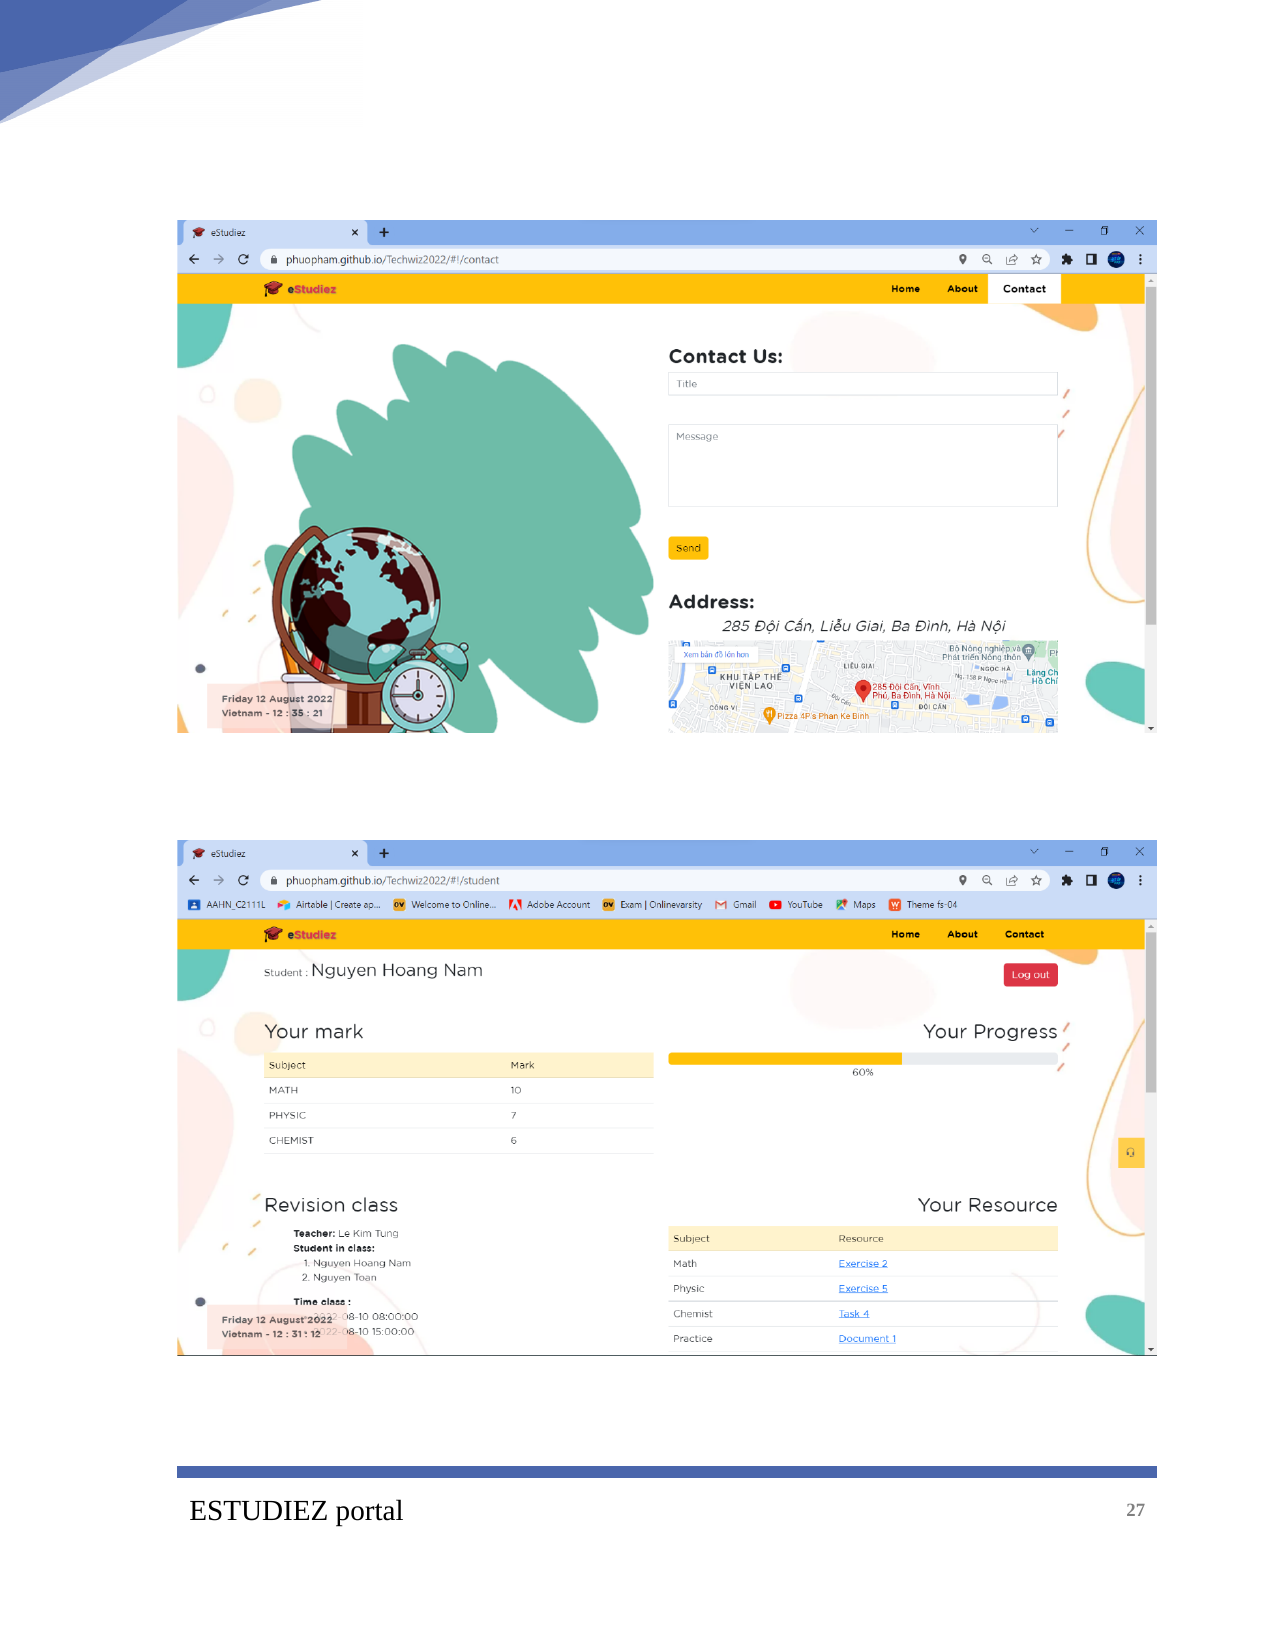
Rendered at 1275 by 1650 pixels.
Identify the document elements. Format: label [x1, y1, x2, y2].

picture [177, 220, 1157, 733]
picture [177, 840, 1157, 1356]
picture [0, 0, 364, 127]
